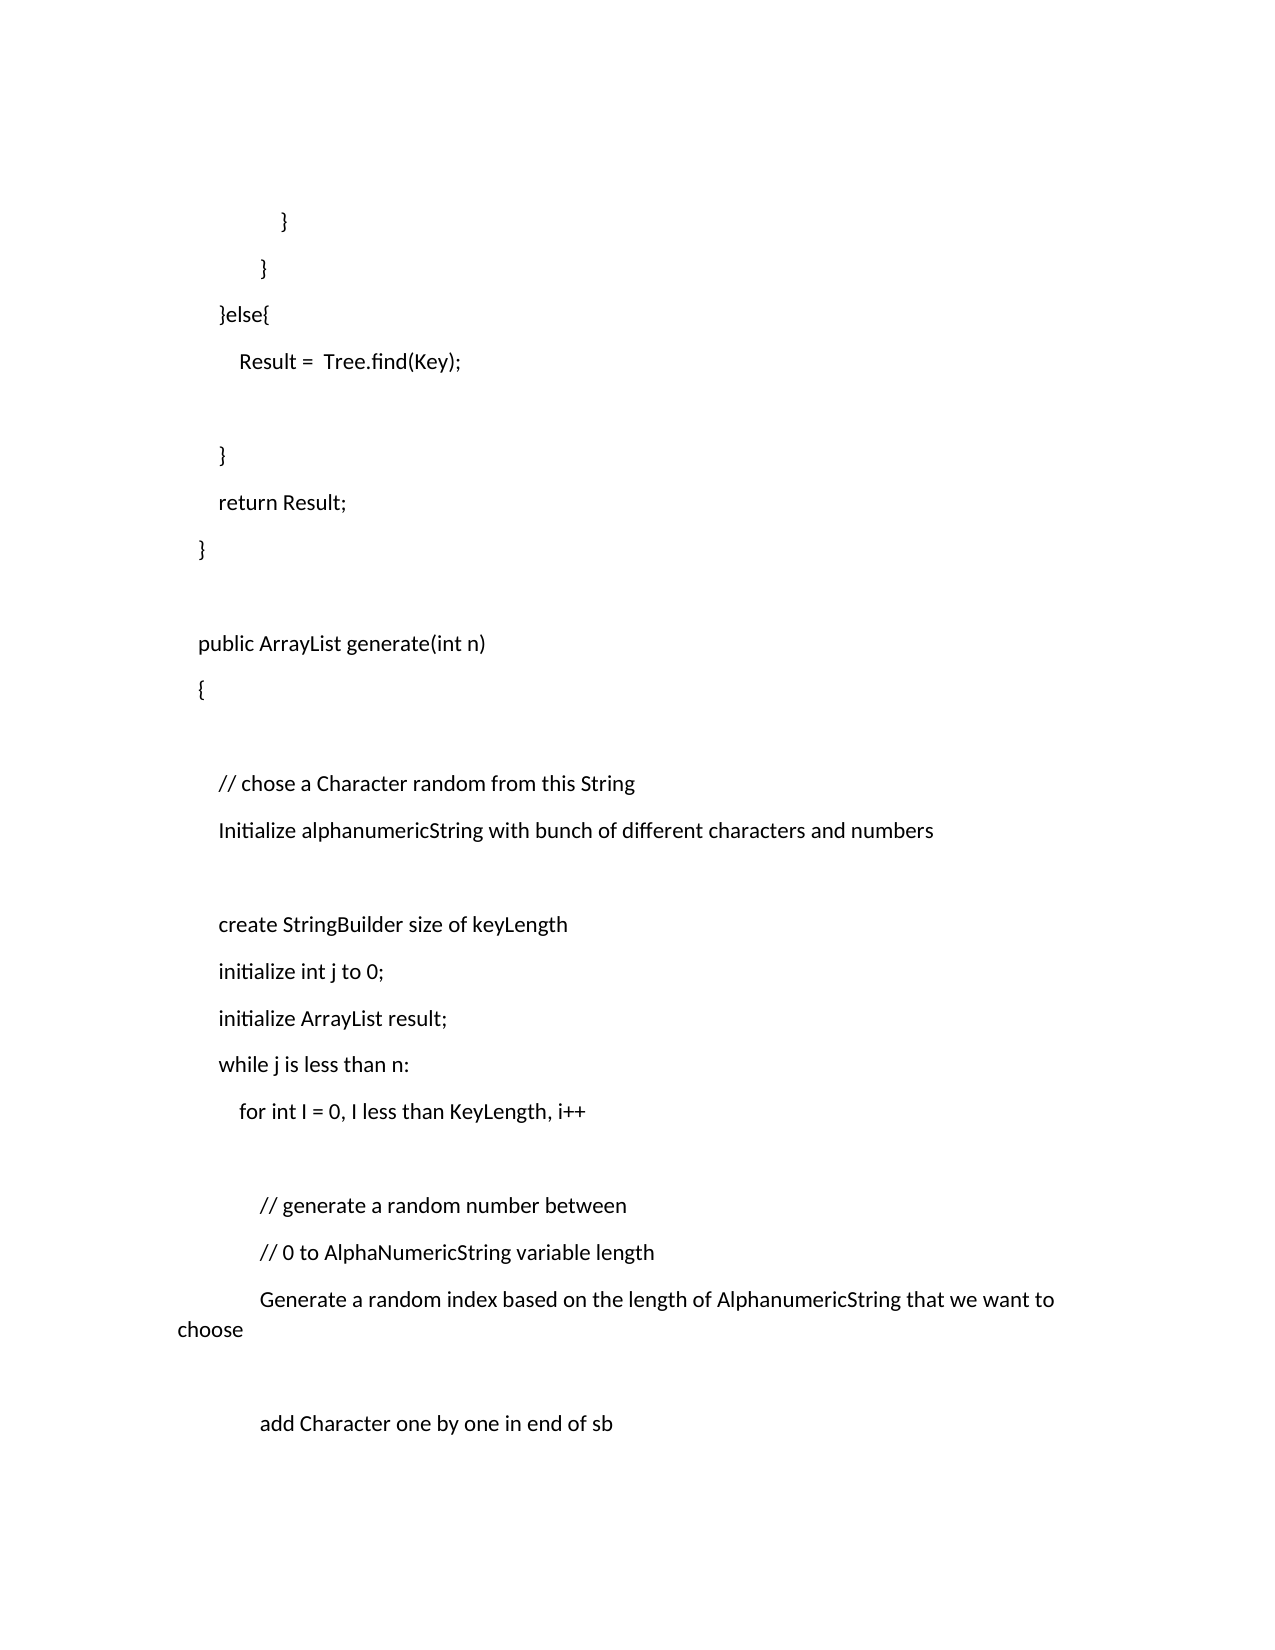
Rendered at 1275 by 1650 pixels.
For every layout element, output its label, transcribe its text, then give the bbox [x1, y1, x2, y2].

text for int I = 0, I less than KeyLength, i++ [177, 1097, 1098, 1125]
text Initialize alphanumericString with bunch of different characters and numbers [177, 816, 1098, 844]
text return Result; [177, 488, 1098, 516]
text Generate a random index based on the length of AlphanumericString that we want to choose [177, 1285, 1098, 1343]
text // chose a Character random from this String [177, 769, 1098, 797]
text add Character one by one in end of sb [177, 1409, 1098, 1437]
text create StringBuilder size of keyLength [177, 910, 1098, 938]
text Result = Tree.find(Key); [177, 347, 1098, 375]
text public ArrayList generate(int n) [177, 629, 1098, 657]
text while j is less than n: [177, 1051, 1098, 1078]
text // 0 to AlphaNumericString variable length [177, 1238, 1098, 1266]
text } [177, 441, 1098, 469]
text } [177, 535, 1098, 563]
text { [177, 676, 1098, 703]
text } [177, 254, 1098, 282]
text initialize int j to 0; [177, 957, 1098, 985]
text // generate a random number between [177, 1191, 1098, 1219]
text } [177, 207, 1098, 235]
text initialize ArrayList result; [177, 1004, 1098, 1032]
text }else{ [177, 301, 1098, 328]
